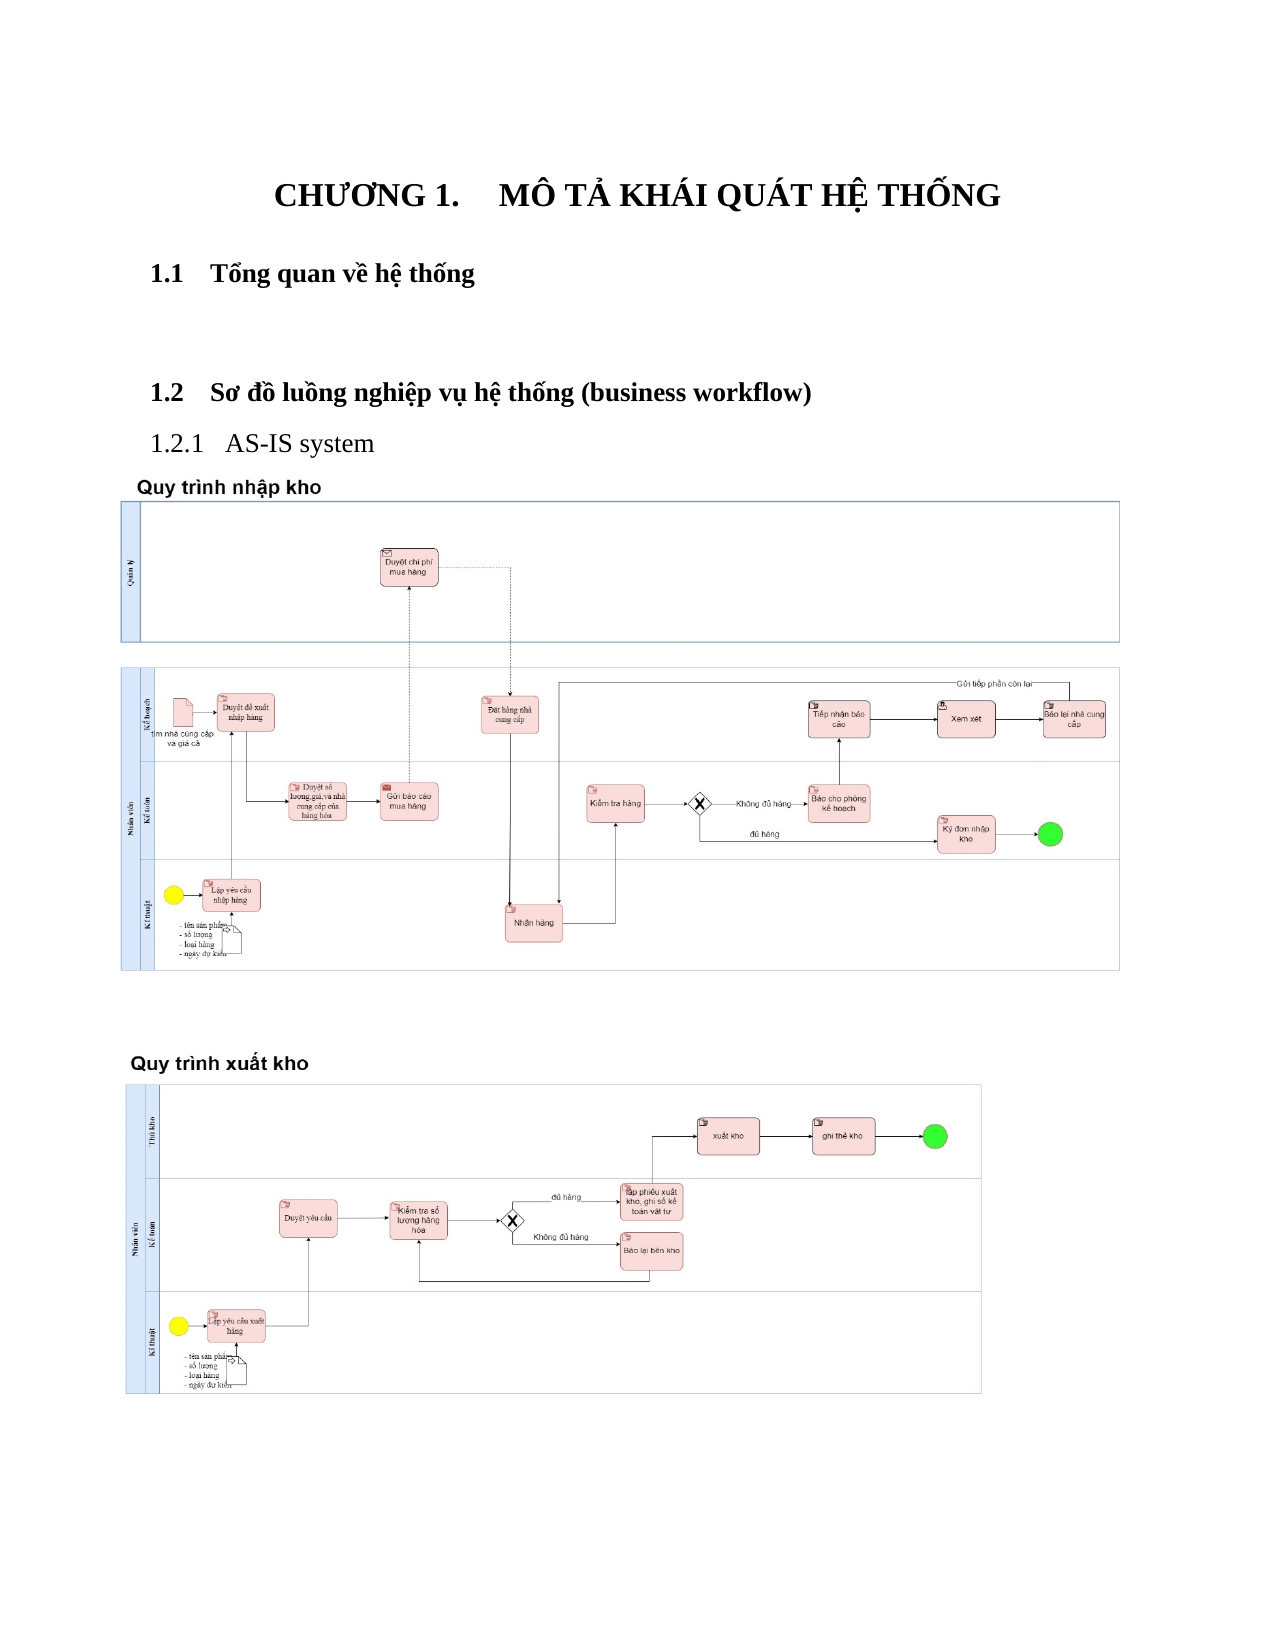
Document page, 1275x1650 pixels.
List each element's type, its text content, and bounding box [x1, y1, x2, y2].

subtitle mô tả khái quát hệ thống [150, 175, 1125, 213]
subtitle Tổng quan về hệ thống [150, 257, 1125, 289]
subtitle Sơ đồ luồng nghiệp vụ hệ thống (business workflow) [150, 376, 1125, 407]
subtitle AS-IS system [150, 427, 1125, 458]
picture [120, 473, 1120, 1394]
